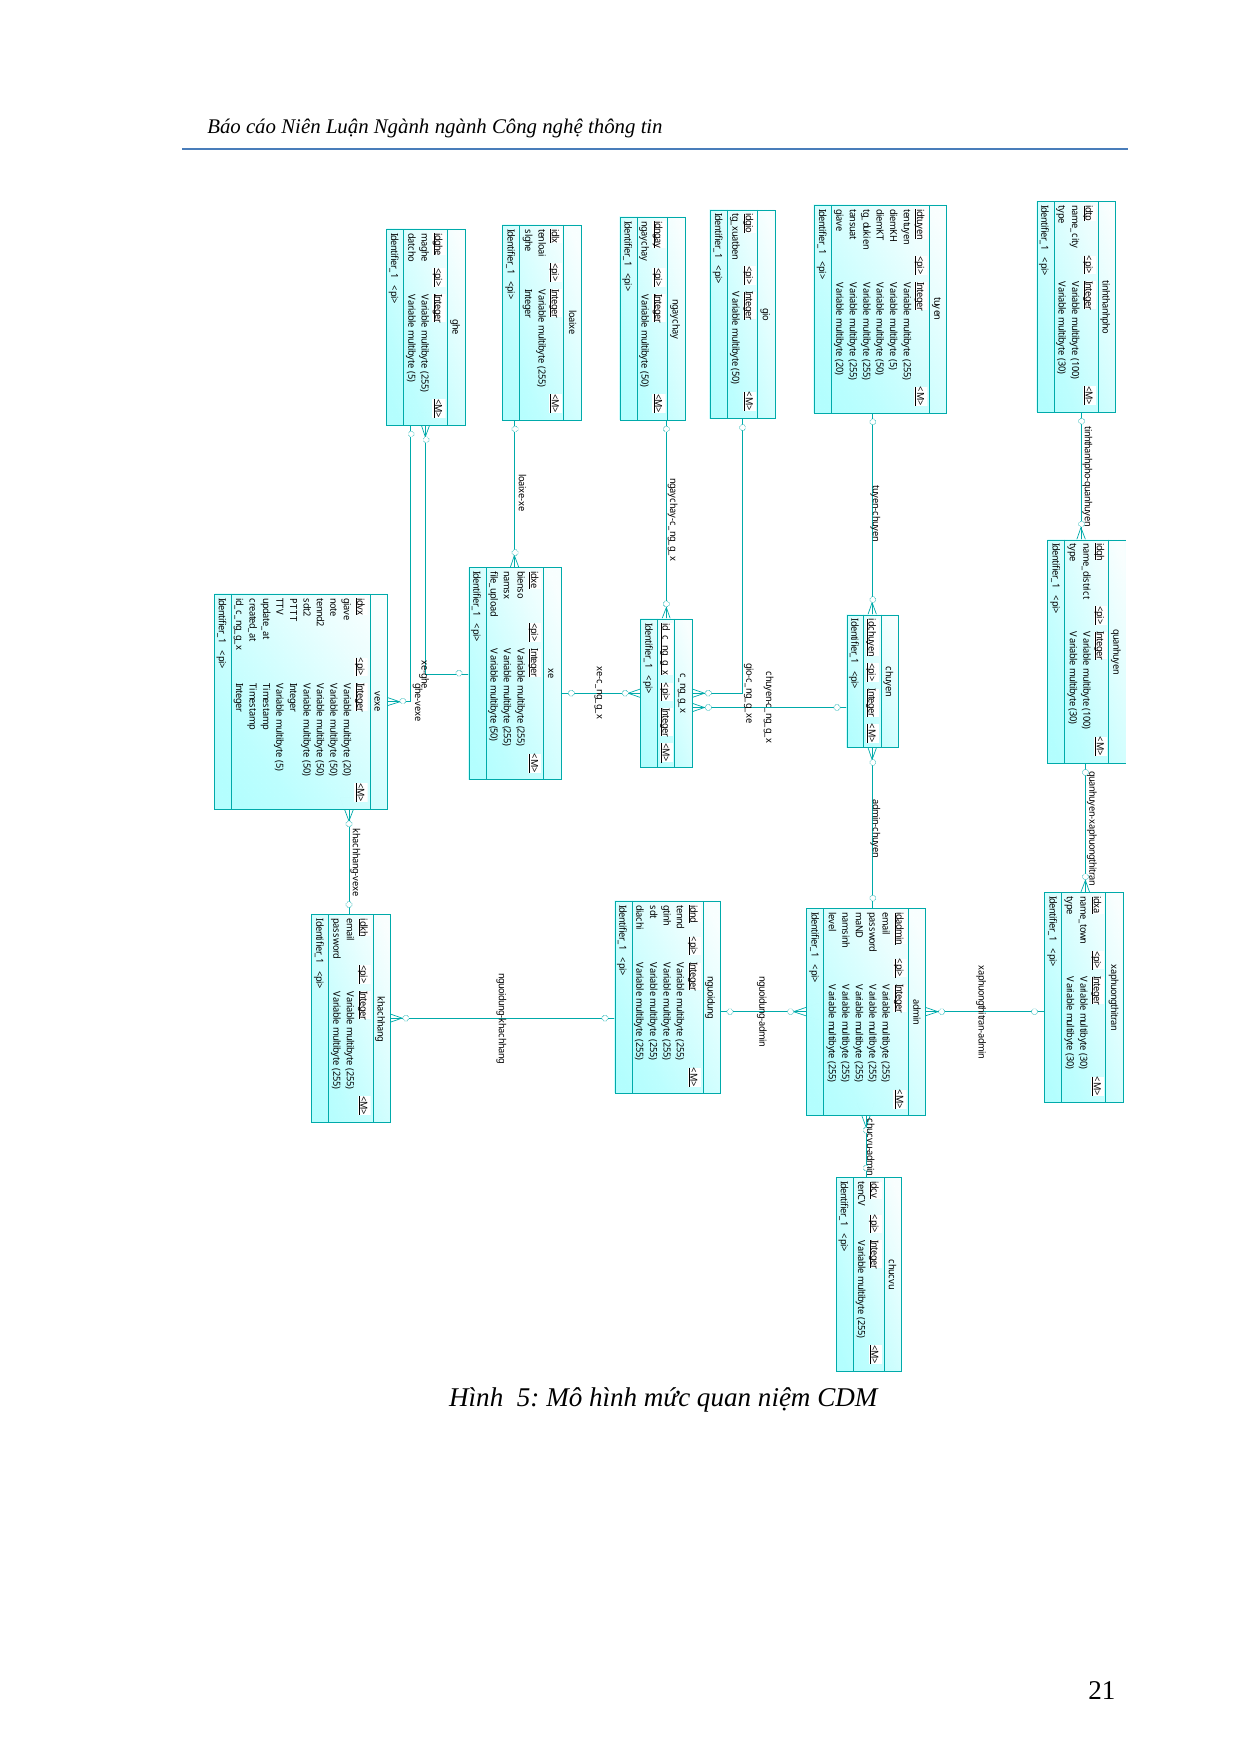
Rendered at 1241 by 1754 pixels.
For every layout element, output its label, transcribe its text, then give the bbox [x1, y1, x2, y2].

text Hình 5: Mô hình mức quan niệm CDM [207, 1381, 1122, 1412]
